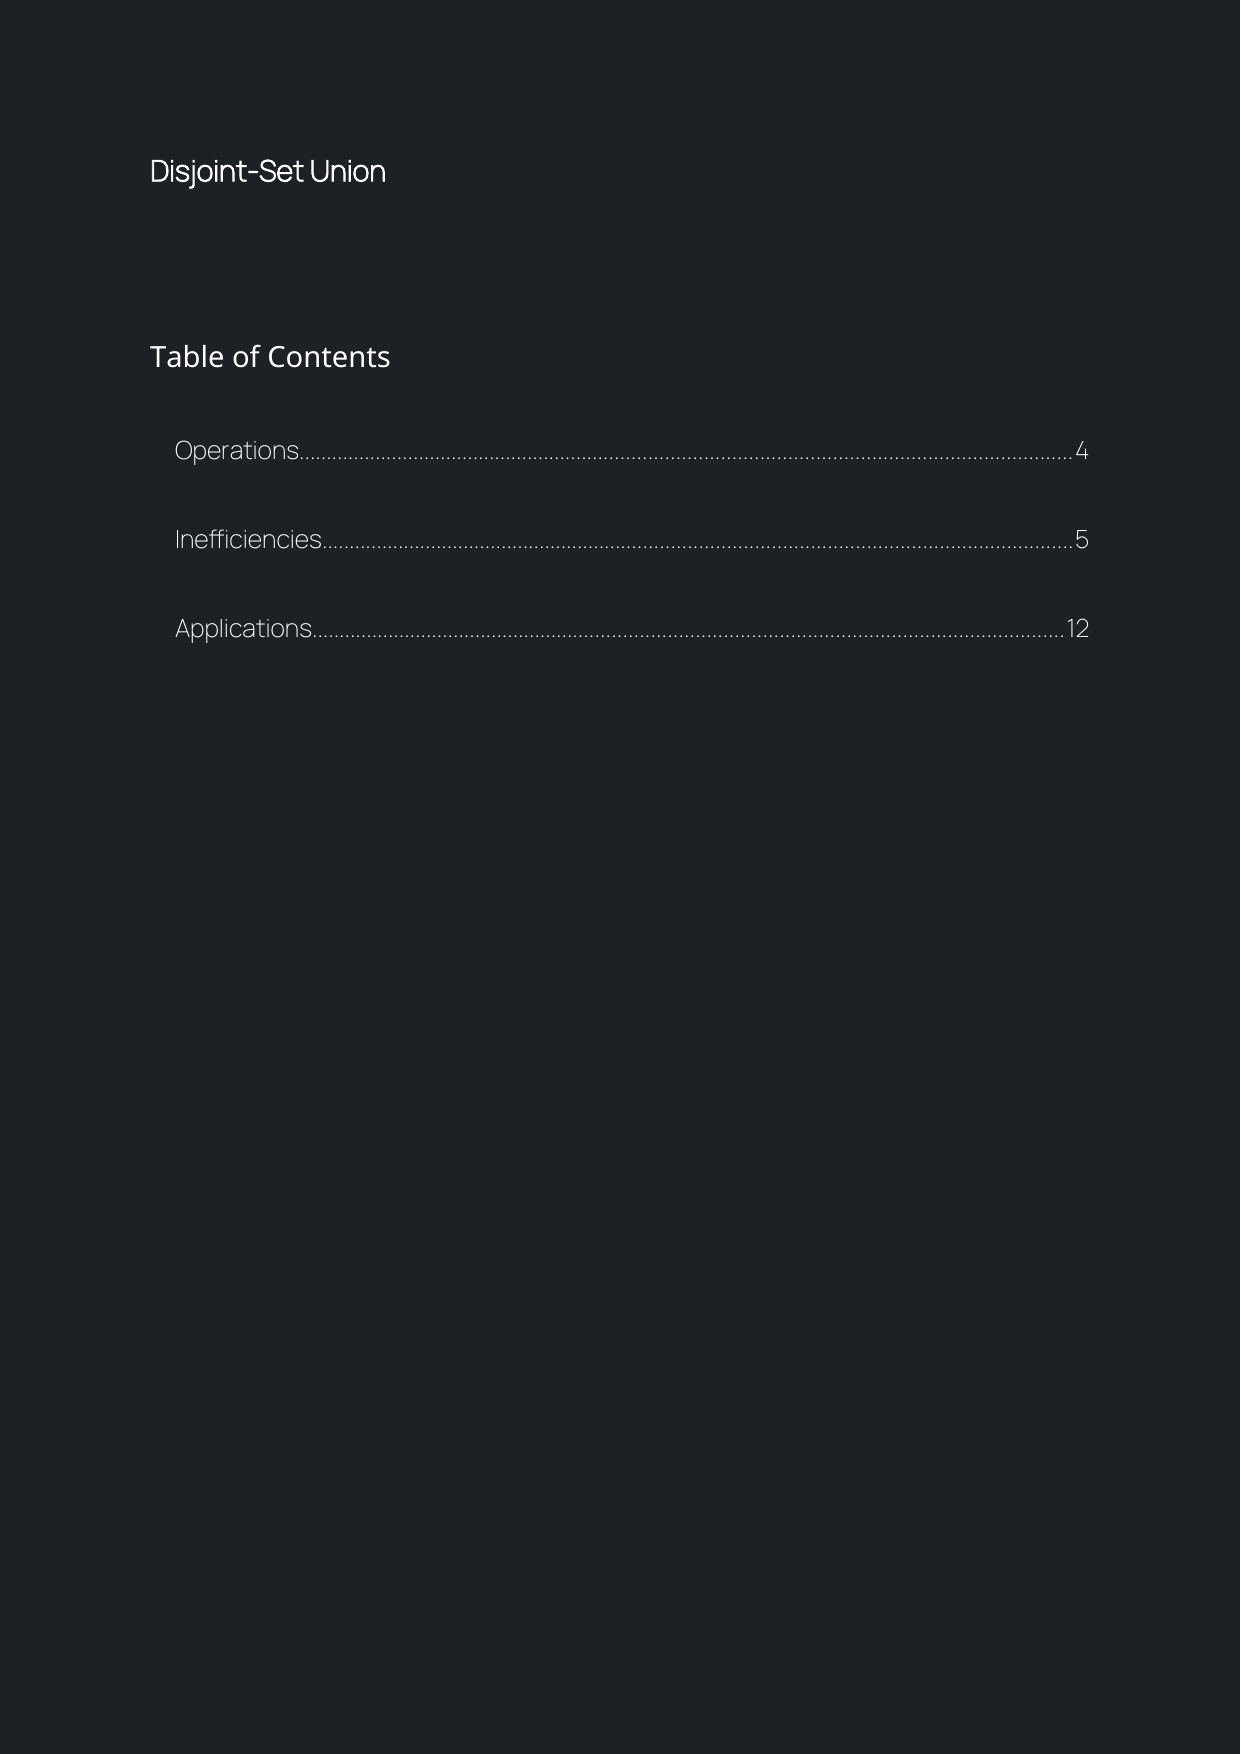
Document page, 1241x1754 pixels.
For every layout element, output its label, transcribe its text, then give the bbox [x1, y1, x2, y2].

text Disjoint-Set Union [150, 150, 1090, 190]
